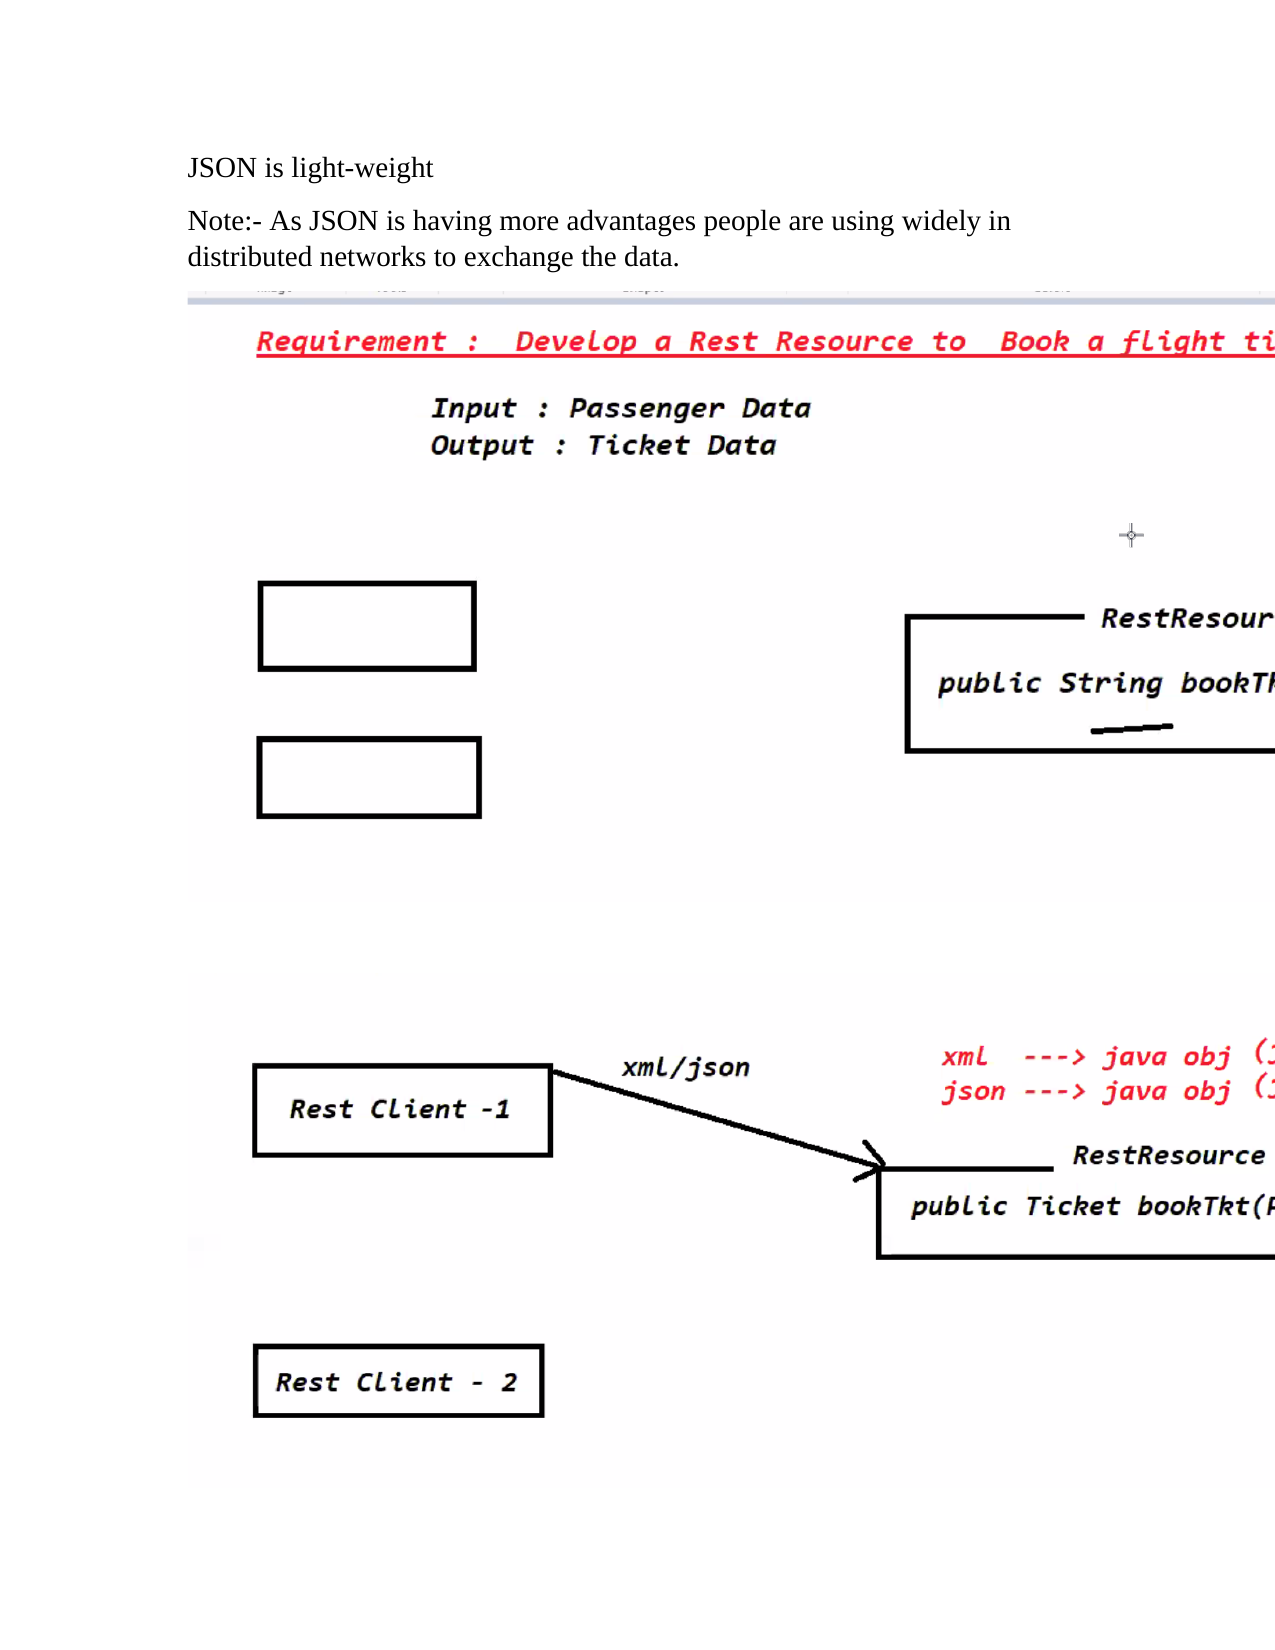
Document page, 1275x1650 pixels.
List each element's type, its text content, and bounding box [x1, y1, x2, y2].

text JSON is light-weight [187, 150, 1125, 183]
picture [187, 973, 1275, 1488]
text Note:- As JSON is having more advantages people are using widely in distributed networks to exchange the data. [187, 203, 1125, 272]
picture [187, 291, 1275, 902]
